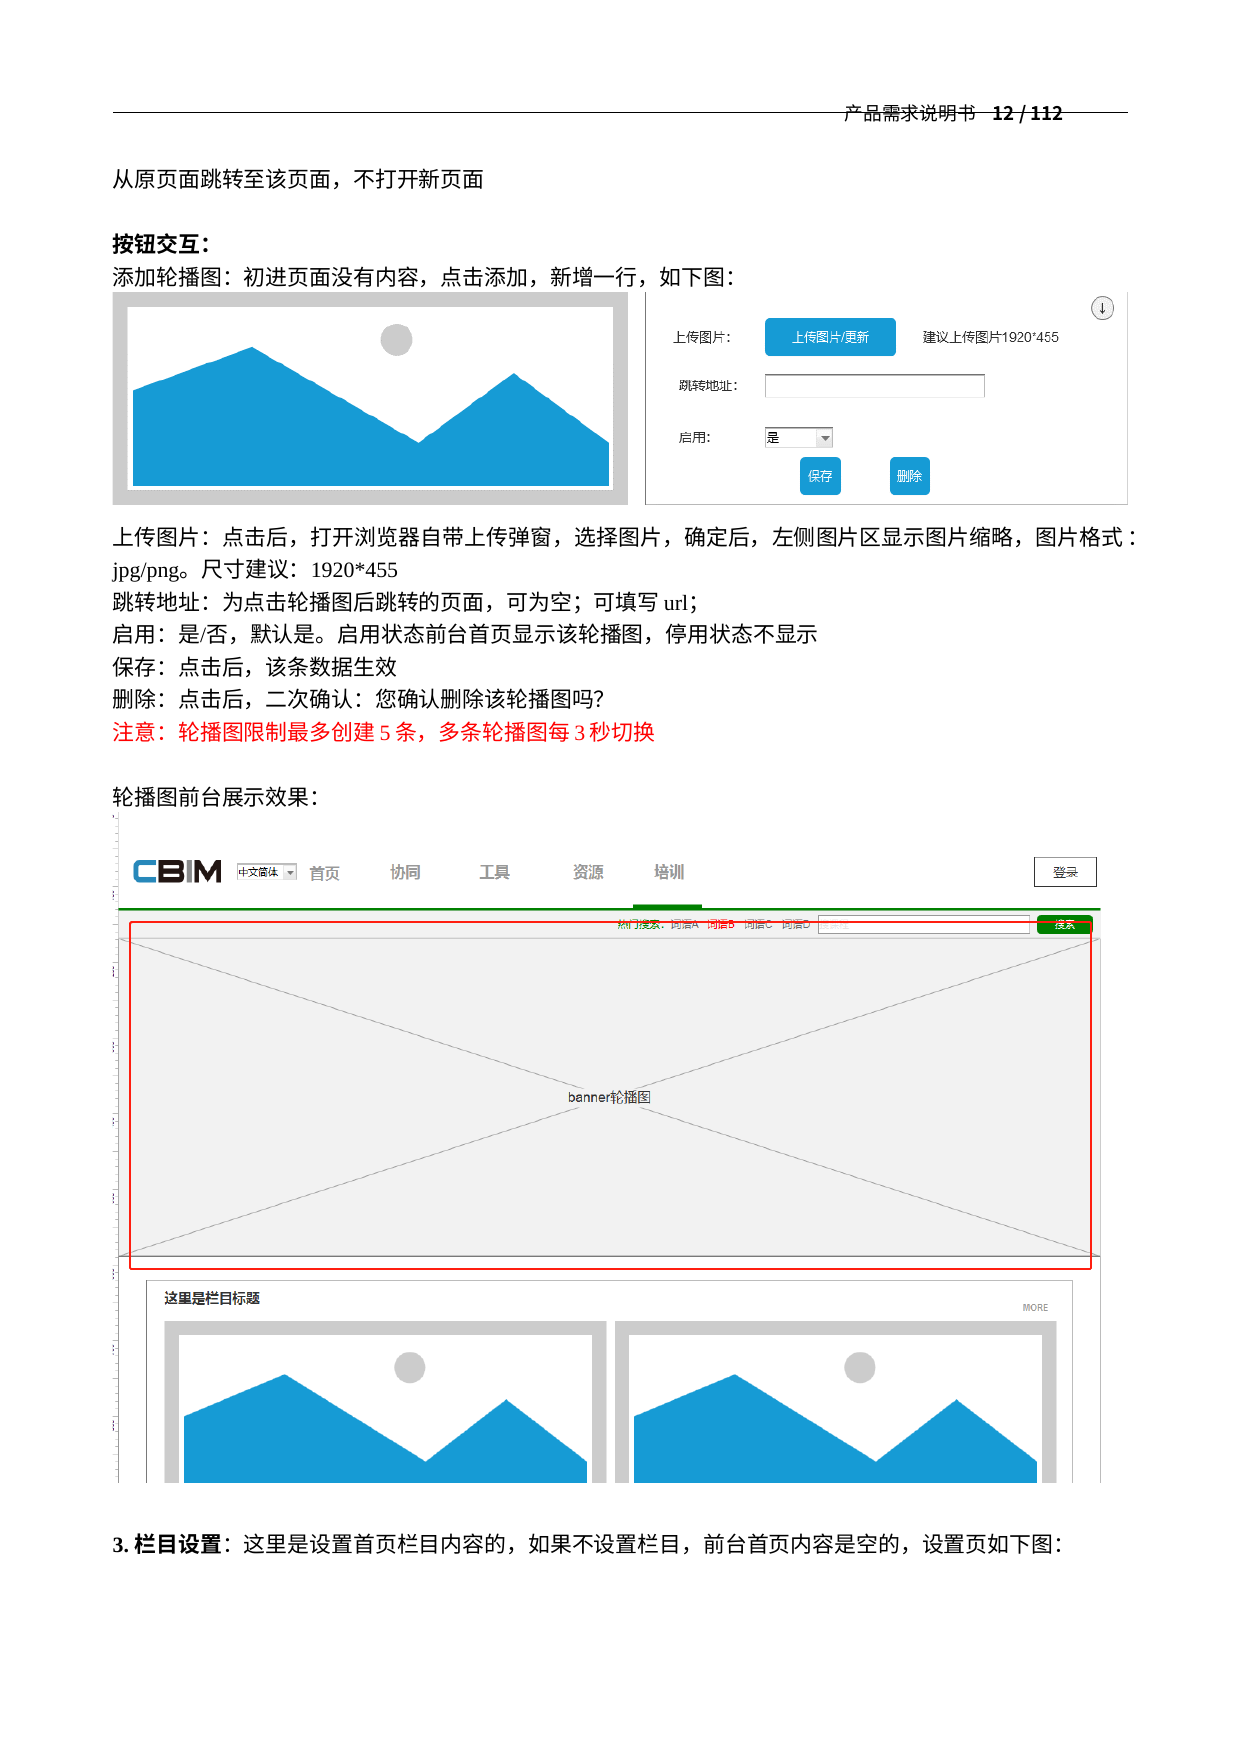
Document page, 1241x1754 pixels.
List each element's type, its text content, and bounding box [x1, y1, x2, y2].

text 从原页面跳转至该页面，不打开新页面 [112, 162, 1128, 194]
picture [112, 812, 1128, 1483]
text 跳转地址：为点击轮播图后跳转的页面，可为空；可填写url； [112, 584, 1128, 617]
text 注意：轮播图限制最多创建5条，多条轮播图每3秒切换 [112, 714, 1128, 747]
picture [112, 292, 1128, 505]
text 3. 栏目设置：这里是设置首页栏目内容的，如果不设置栏目，前台首页内容是空的，设置页如下图： [112, 1527, 1128, 1559]
text 添加轮播图：初进页面没有内容，点击添加，新增一行，如下图： [112, 259, 1128, 292]
text 删除：点击后，二次确认：您确认删除该轮播图吗？ [112, 682, 1128, 714]
text 按钮交互： [112, 227, 1128, 259]
text 上传图片：点击后，打开浏览器自带上传弹窗，选择图片，确定后，左侧图片区显示图片缩略，图片格式：jpg/png。尺寸建议：1920*455 [112, 519, 1128, 584]
text 启用：是/否，默认是。启用状态前台首页显示该轮播图，停用状态不显示 [112, 617, 1128, 649]
text 轮播图前台展示效果： [112, 779, 1128, 812]
text 保存：点击后，该条数据生效 [112, 649, 1128, 682]
